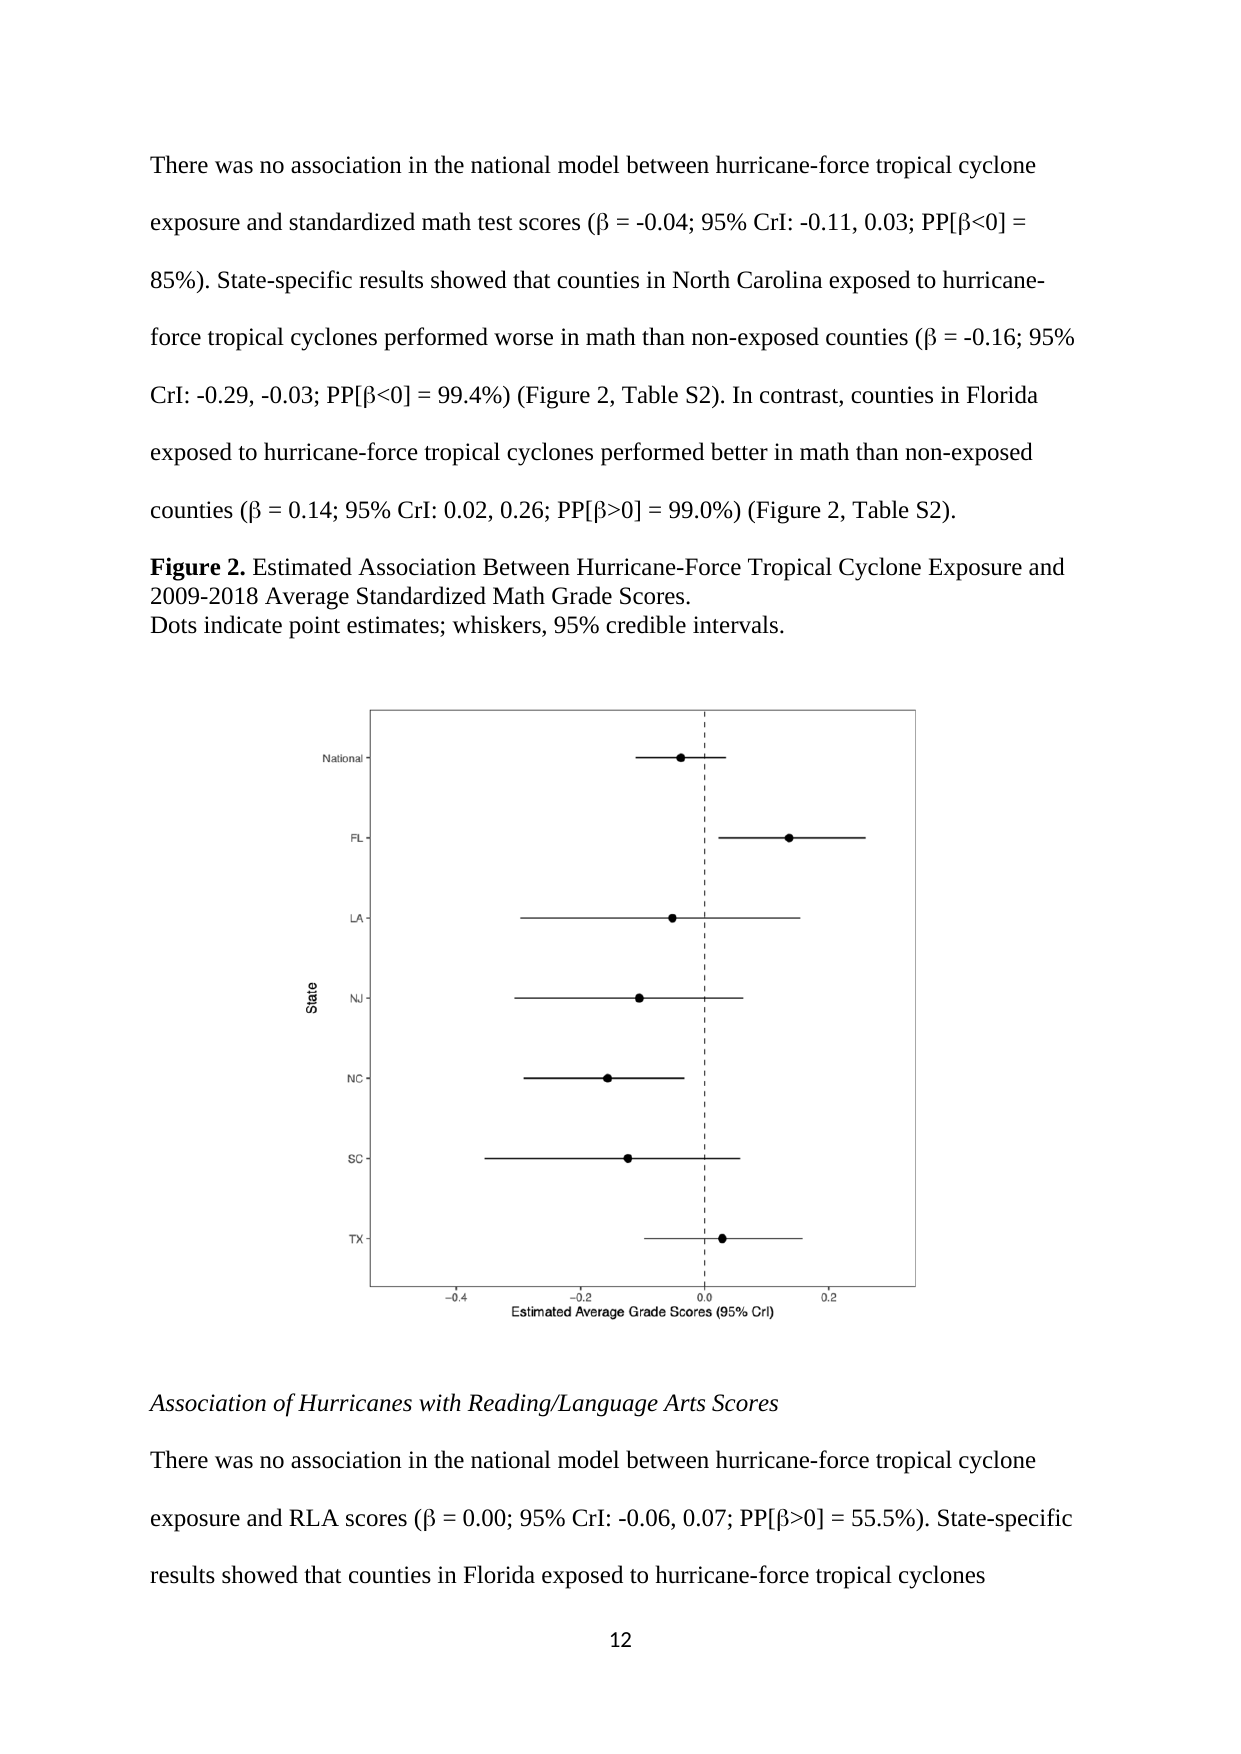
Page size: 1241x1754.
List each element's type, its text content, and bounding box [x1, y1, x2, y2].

text Figure 2. Estimated Association Between Hurricane-Force Tropical Cyclone Exposure and 2009-2018 Average Standardized Math Grade Scores. [150, 552, 1090, 610]
text There was no association in the national model between hurricane-force tropical cyclone exposure and standardized math test scores ( = -0.04; 95% CrI: -0.11, 0.03; PP[<0] = 85%). State-specific results showed that counties in North Carolina exposed to hurricane-force tropical cyclones performed worse in math than non-exposed counties ( = -0.16; 95% CrI: -0.29, -0.03; PP[<0] = 99.4%) (Figure 2, Table S2). In contrast, counties in Florida exposed to hurricane-force tropical cyclones performed better in math than non-exposed counties ( = 0.14; 95% CrI: 0.02, 0.26; PP[>0] = 99.0%) (Figure 2, Table S2). [150, 150, 1090, 524]
text Association of Hurricanes with Reading/Language Arts Scores [150, 1388, 1090, 1417]
text Dots indicate point estimates; whiskers, 95% credible intervals. [150, 610, 1090, 639]
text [150, 1445, 1090, 1589]
picture [297, 696, 933, 1331]
